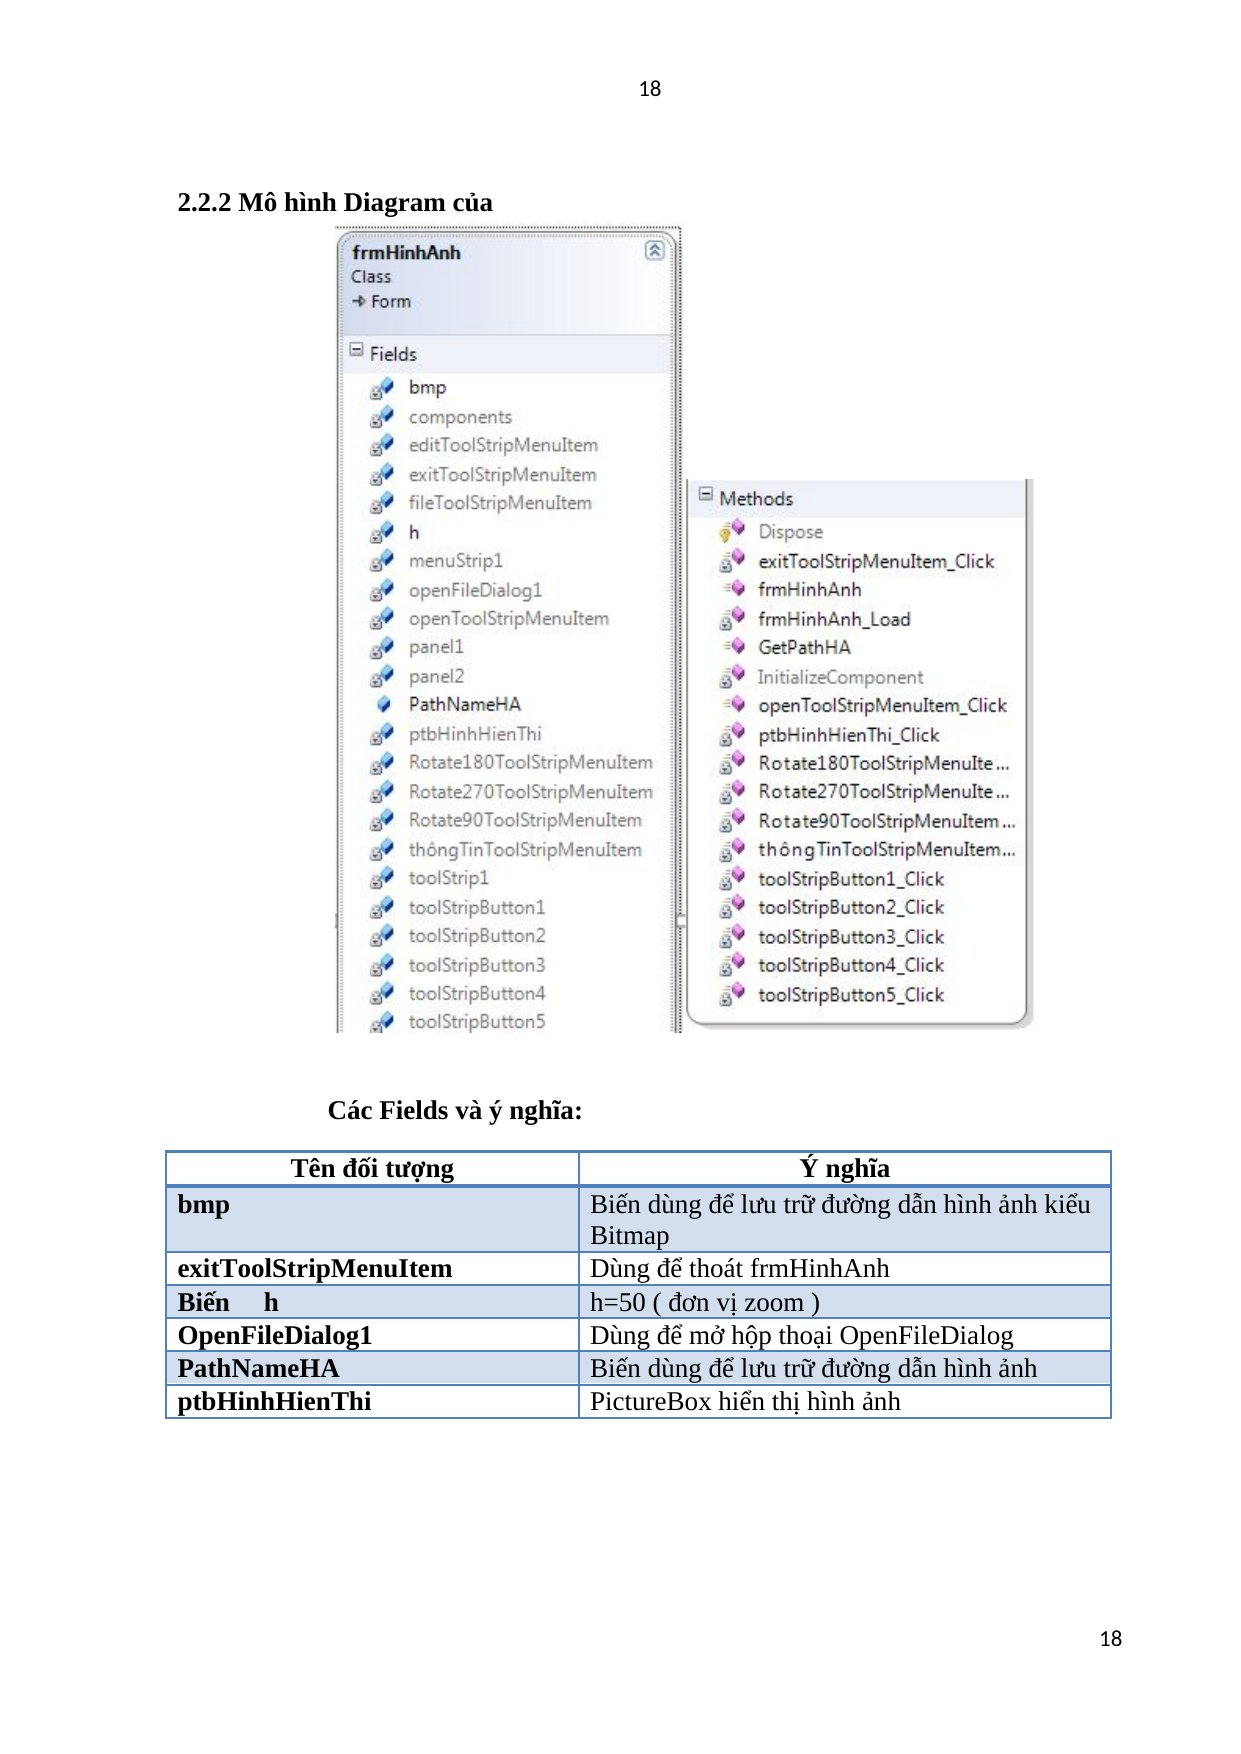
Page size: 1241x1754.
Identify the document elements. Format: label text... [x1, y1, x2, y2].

text Các Fields và ý nghĩa: [252, 1094, 1122, 1125]
table_cell bmp [167, 1188, 578, 1251]
table_cell Biến dùng để lưu trữ đường dẫn hình ảnh [580, 1352, 1110, 1383]
table_cell ptbHinhHienThi [167, 1386, 578, 1417]
table_cell OpenFileDialog1 [167, 1319, 578, 1350]
table_cell Biến h [167, 1286, 578, 1317]
table_cell PathNameHA [167, 1352, 578, 1383]
table_cell exitToolStripMenuItem [167, 1253, 578, 1284]
table_cell h=50 ( đơn vị zoom ) [580, 1286, 1110, 1317]
table_header Tên đối tượng [167, 1153, 578, 1183]
table_cell Dùng để thoát frmHinhAnh [580, 1253, 1110, 1284]
table_cell Biến dùng để lưu trữ đường dẫn hình ảnh kiểu Bitmap [580, 1188, 1110, 1251]
subtitle 2.2.2 Mô hình Diagram của [177, 186, 1122, 218]
table_header Ý nghĩa [580, 1153, 1110, 1183]
picture [334, 222, 1040, 1033]
table_cell Dùng để mở hộp thoại OpenFileDialog [580, 1319, 1110, 1350]
table_cell PictureBox hiển thị hình ảnh [580, 1386, 1110, 1417]
